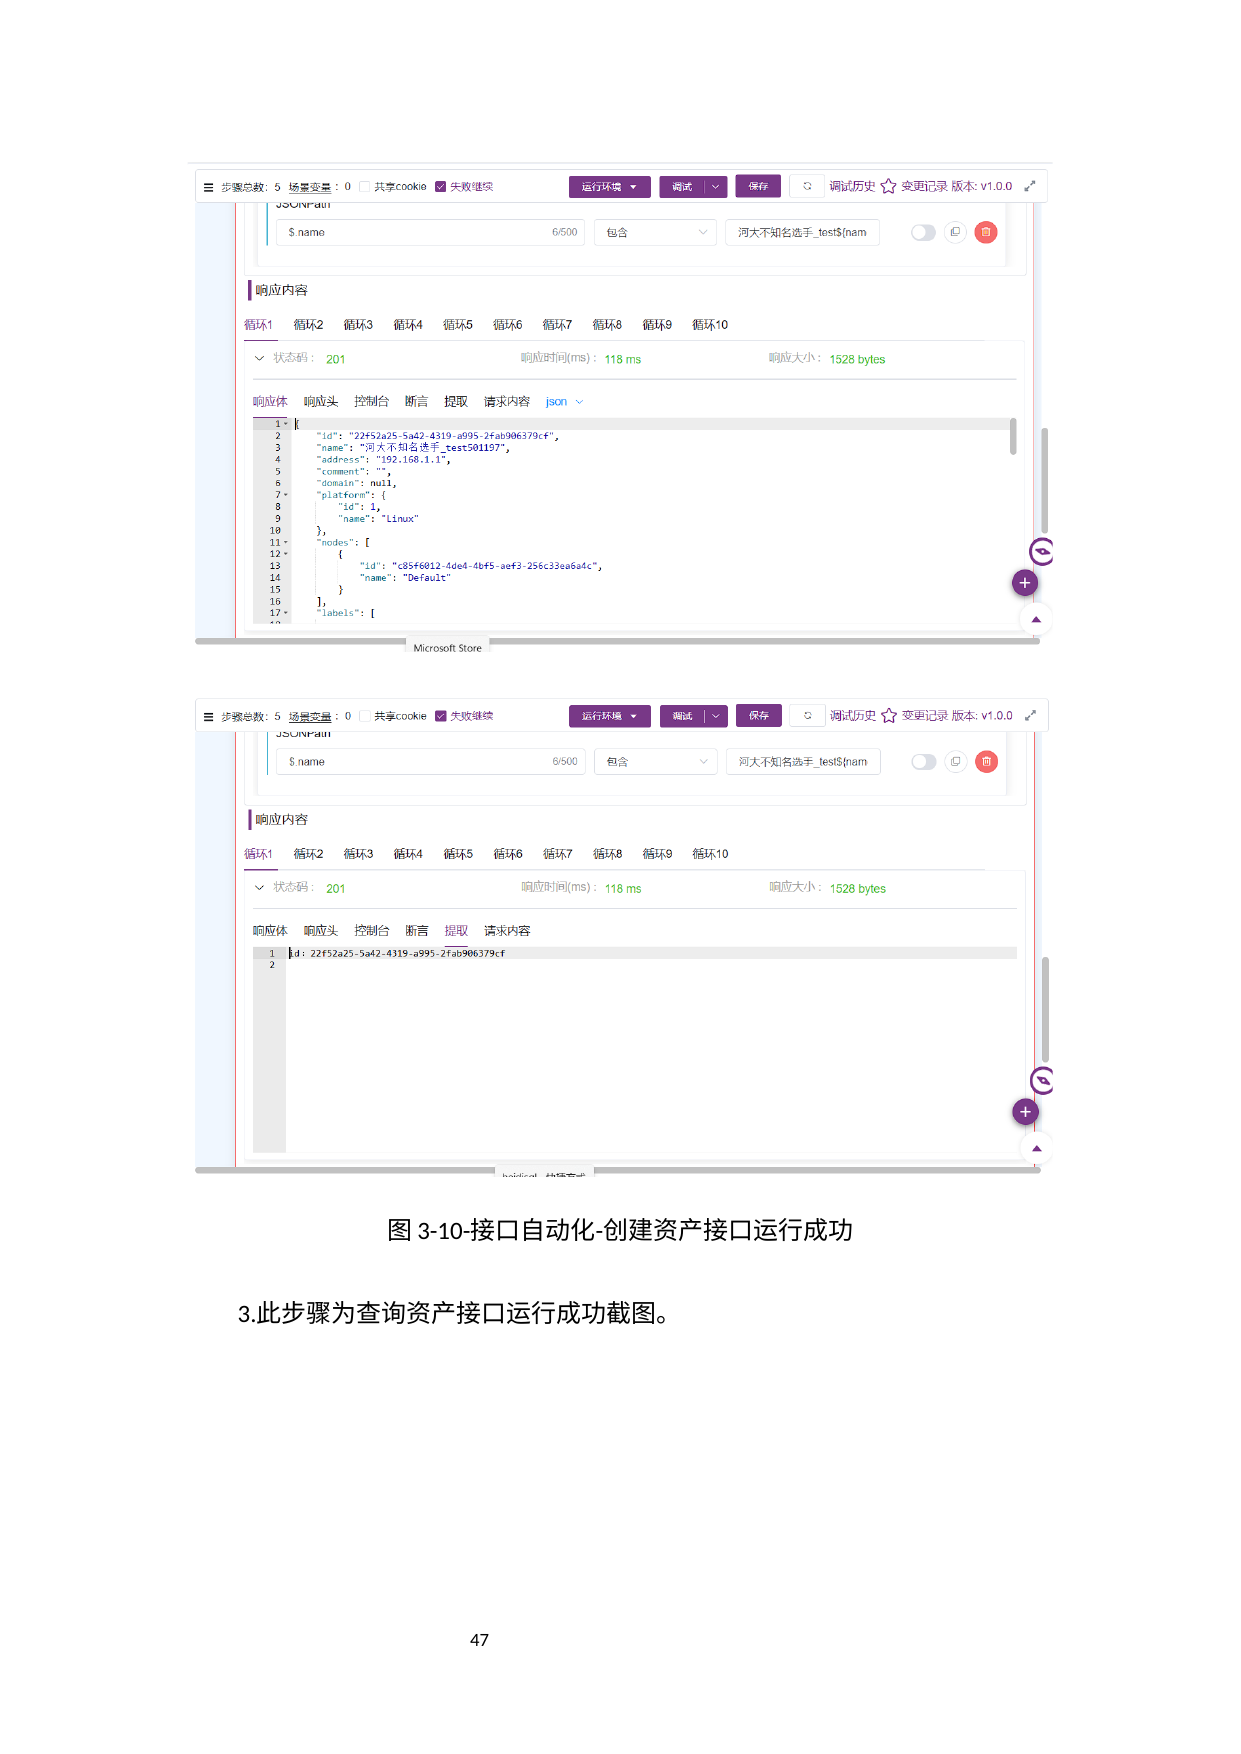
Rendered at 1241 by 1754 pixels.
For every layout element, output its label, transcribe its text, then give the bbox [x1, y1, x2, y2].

text 3.此步骤为查询资产接口运行成功截图。 [187, 1279, 1053, 1344]
picture [187, 695, 1053, 1177]
picture [187, 162, 1053, 652]
text 图3-10-接口自动化-创建资产接口运行成功 [187, 1196, 1053, 1261]
